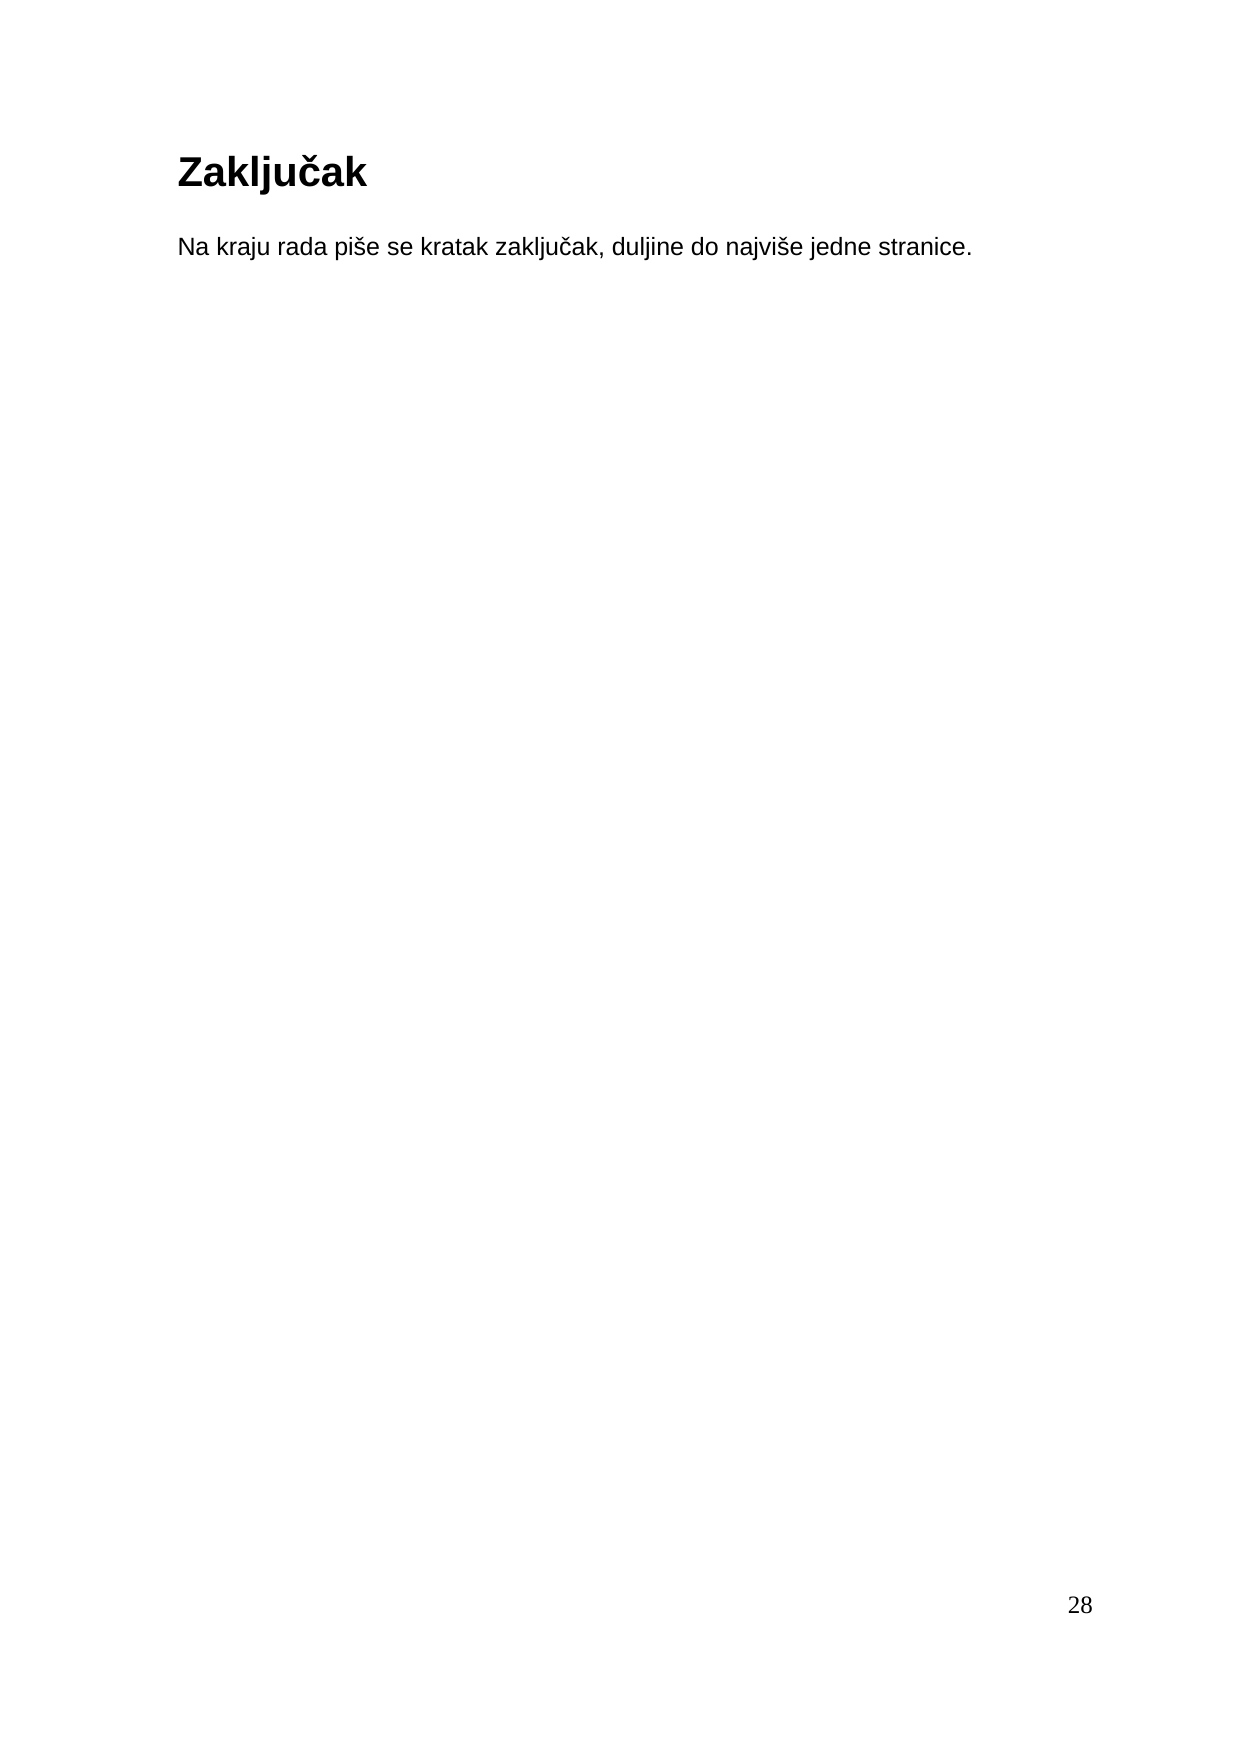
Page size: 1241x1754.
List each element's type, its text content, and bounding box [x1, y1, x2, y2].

text Na kraju rada piše se kratak zaključak, duljine do najviše jedne stranice. [177, 232, 1092, 261]
subtitle Zaključak [177, 148, 1092, 196]
